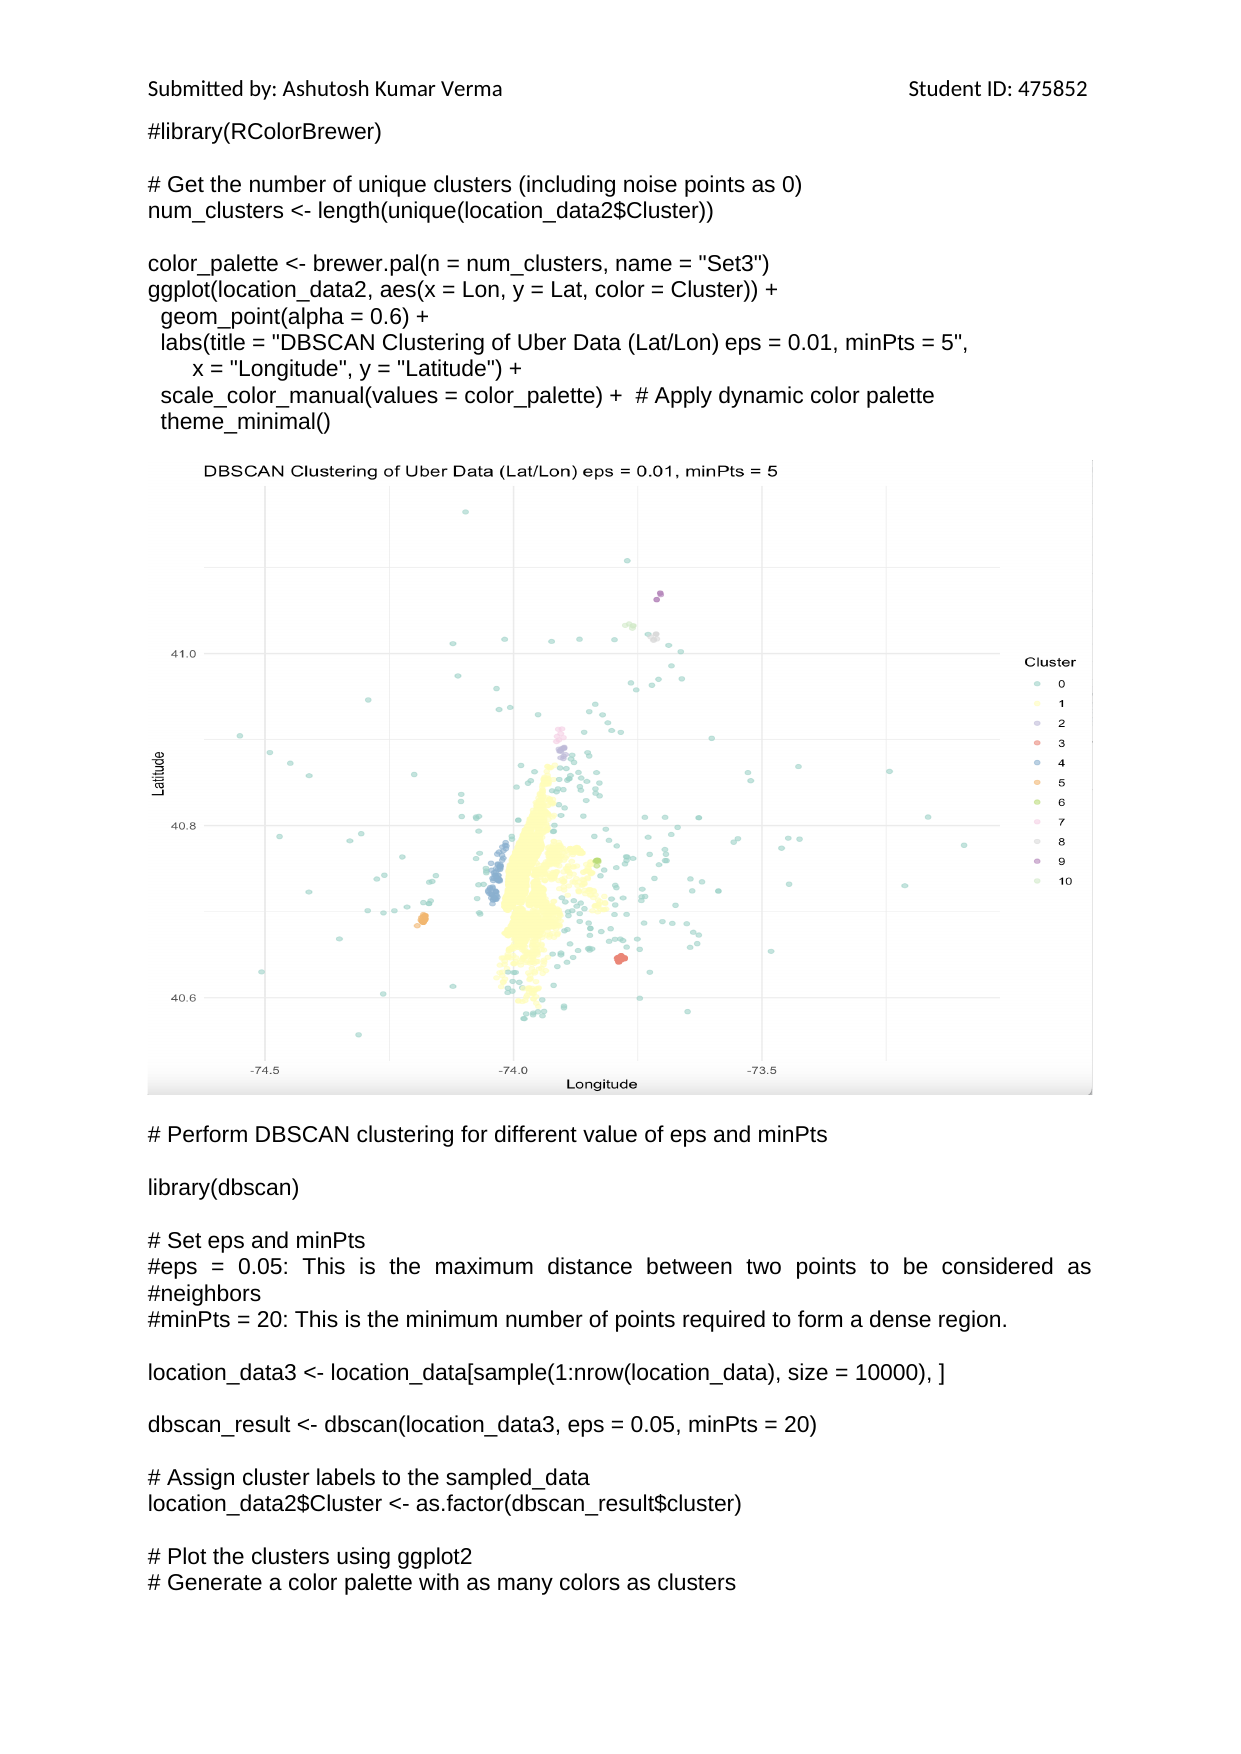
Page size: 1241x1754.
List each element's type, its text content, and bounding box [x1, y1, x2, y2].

text #minPts = 20: This is the minimum number of points required to form a dense region. [148, 1306, 1093, 1332]
picture [147, 460, 1093, 1095]
text # Assign cluster labels to the sampled_data [148, 1464, 1093, 1490]
text #eps = 0.05: This is the maximum distance between two points to be considered as #neighbors [148, 1253, 1093, 1306]
text dbscan_result <- dbscan(location_data3, eps = 0.05, minPts = 20) [148, 1411, 1093, 1438]
text num_clusters <- length(unique(location_data2$Cluster)) [148, 197, 1093, 224]
text color_palette <- brewer.pal(n = num_clusters, name = "Set3") [148, 250, 1093, 276]
text x = "Longitude", y = "Latitude") + [148, 355, 1093, 382]
text ggplot(location_data2, aes(x = Lon, y = Lat, color = Cluster)) + [148, 276, 1093, 303]
text #library(RColorBrewer) [148, 118, 1093, 144]
text library(dbscan) [148, 1174, 1093, 1200]
text # Generate a color palette with as many colors as clusters [148, 1569, 1093, 1596]
text scale_color_manual(values = color_palette) + # Apply dynamic color palette [148, 382, 1093, 408]
text location_data3 <- location_data[sample(1:nrow(location_data), size = 10000), ] [148, 1358, 1093, 1385]
text # Set eps and minPts [148, 1227, 1093, 1253]
text # Get the number of unique clusters (including noise points as 0) [148, 171, 1093, 197]
text theme_minimal() [148, 408, 1093, 434]
text # Perform DBSCAN clustering for different value of eps and minPts [148, 1121, 1093, 1148]
text labs(title = "DBSCAN Clustering of Uber Data (Lat/Lon) eps = 0.01, minPts = 5", [148, 329, 1093, 355]
text geom_point(alpha = 0.6) + [148, 303, 1093, 329]
text # Plot the clusters using ggplot2 [148, 1543, 1093, 1569]
text location_data2$Cluster <- as.factor(dbscan_result$cluster) [148, 1490, 1093, 1517]
